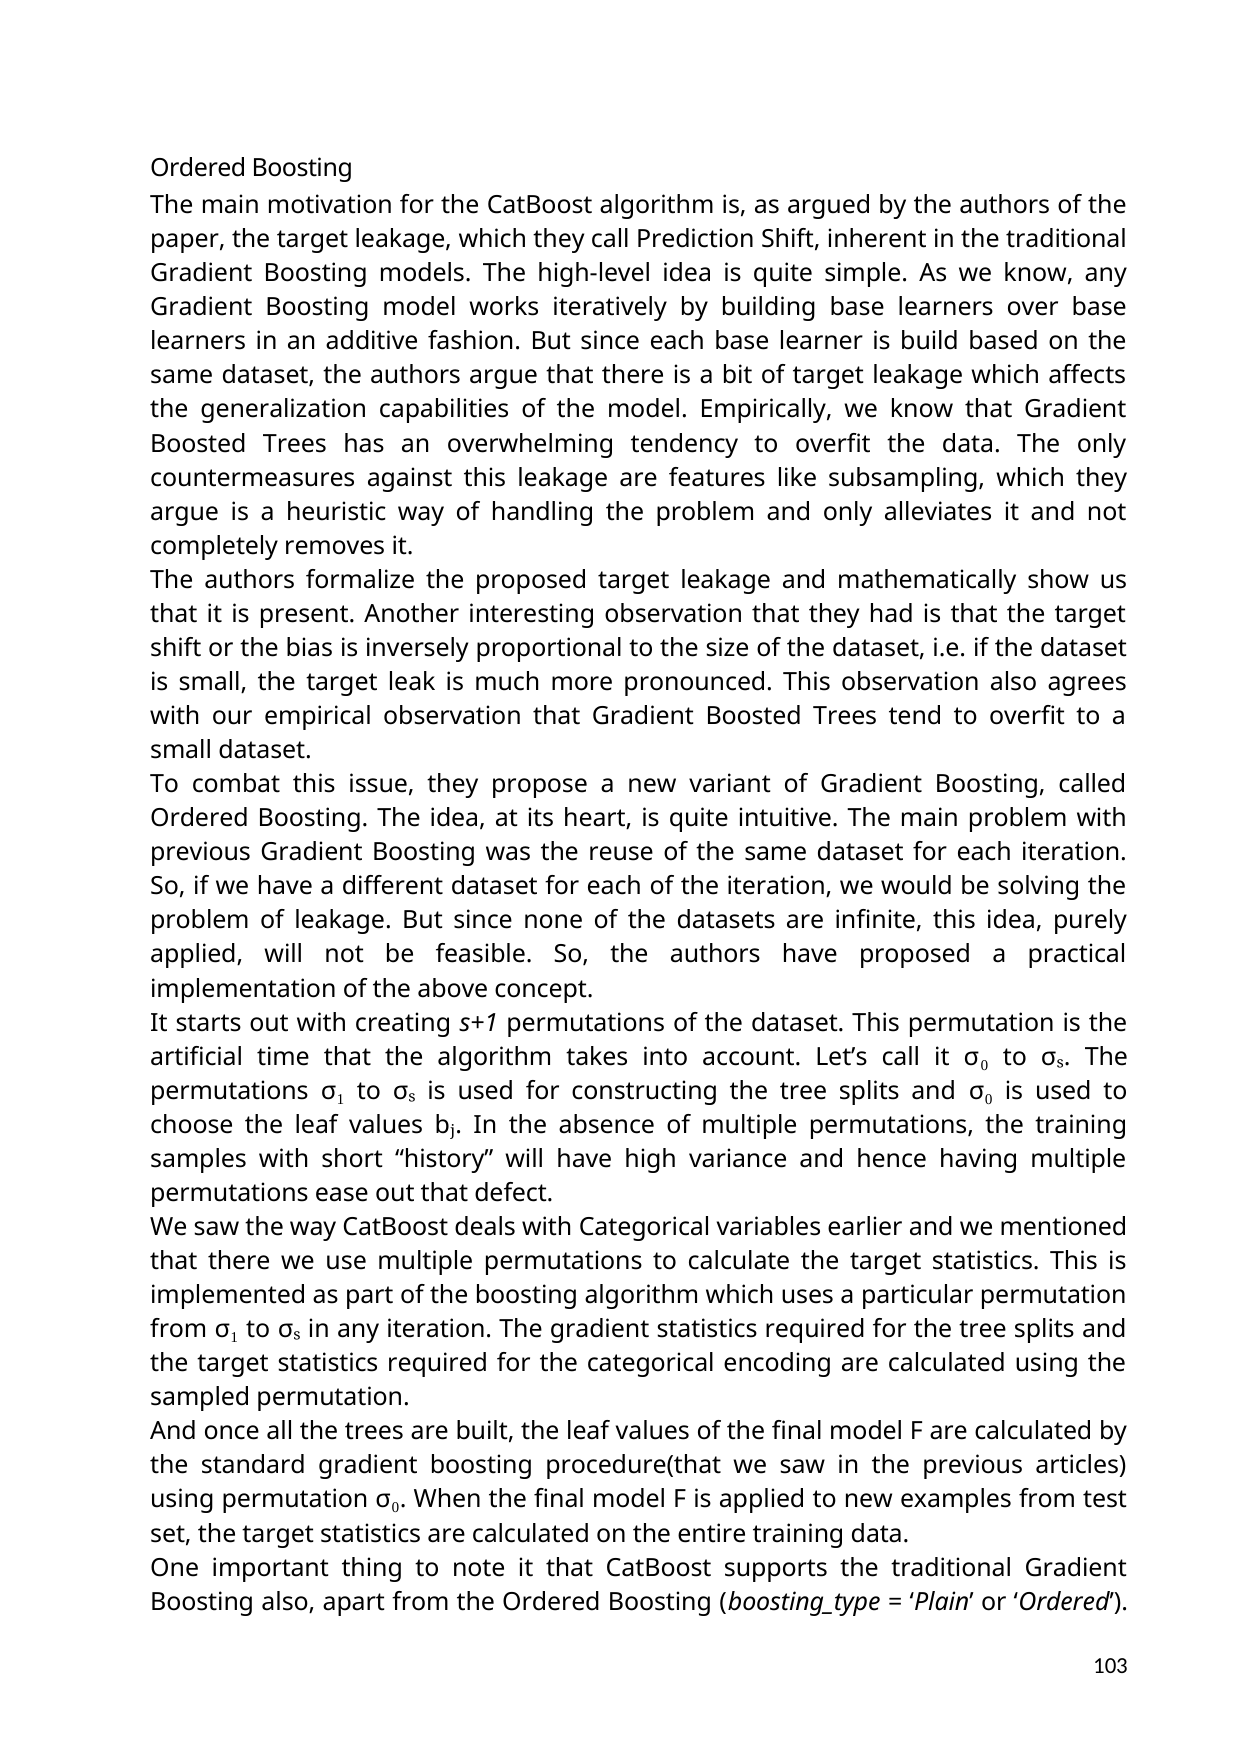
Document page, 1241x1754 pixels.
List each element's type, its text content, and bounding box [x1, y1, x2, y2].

text The main motivation for the CatBoost algorithm is, as argued by the authors of the paper, the target leakage, which they call Prediction Shift, inherent in the traditional Gradient Boosting models. The high-level idea is quite simple. As we know, any Gradient Boosting model works iteratively by building base learners over base learners in an additive fashion. But since each base learner is build based on the same dataset, the authors argue that there is a bit of target leakage which affects the generalization capabilities of the model. Empirically, we know that Gradient Boosted Trees has an overwhelming tendency to overfit the data. The only countermeasures against this leakage are features like subsampling, which they argue is a heuristic way of handling the problem and only alleviates it and not completely removes it. [150, 187, 1128, 561]
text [150, 1549, 1128, 1617]
text And once all the trees are built, the leaf values of the final model F are calculated by the standard gradient boosting procedure(that we saw in the previous articles) using permutation σ₀. When the final model F is applied to new examples from test set, the target statistics are calculated on the entire training data. [150, 1413, 1128, 1549]
subtitle Ordered Boosting [150, 150, 1128, 184]
text It starts out with creating s+1 permutations of the dataset. This permutation is the artificial time that the algorithm takes into account. Let’s call it σ₀ to σₛ. The permutations σ₁ to σₛ is used for constructing the tree splits and σ₀ is used to choose the leaf values bⱼ. In the absence of multiple permutations, the training samples with short “history” will have high variance and hence having multiple permutations ease out that defect. [150, 1004, 1128, 1209]
text The authors formalize the proposed target leakage and mathematically show us that it is present. Another interesting observation that they had is that the target shift or the bias is inversely proportional to the size of the dataset, i.e. if the dataset is small, the target leak is much more pronounced. This observation also agrees with our empirical observation that Gradient Boosted Trees tend to overfit to a small dataset. [150, 561, 1128, 766]
text To combat this issue, they propose a new variant of Gradient Boosting, called Ordered Boosting. The idea, at its heart, is quite intuitive. The main problem with previous Gradient Boosting was the reuse of the same dataset for each iteration. So, if we have a different dataset for each of the iteration, we would be solving the problem of leakage. But since none of the datasets are infinite, this idea, purely applied, will not be feasible. So, the authors have proposed a practical implementation of the above concept. [150, 766, 1128, 1004]
text We saw the way CatBoost deals with Categorical variables earlier and we mentioned that there we use multiple permutations to calculate the target statistics. This is implemented as part of the boosting algorithm which uses a particular permutation from σ₁ to σₛ in any iteration. The gradient statistics required for the tree splits and the target statistics required for the categorical encoding are calculated using the sampled permutation. [150, 1209, 1128, 1413]
